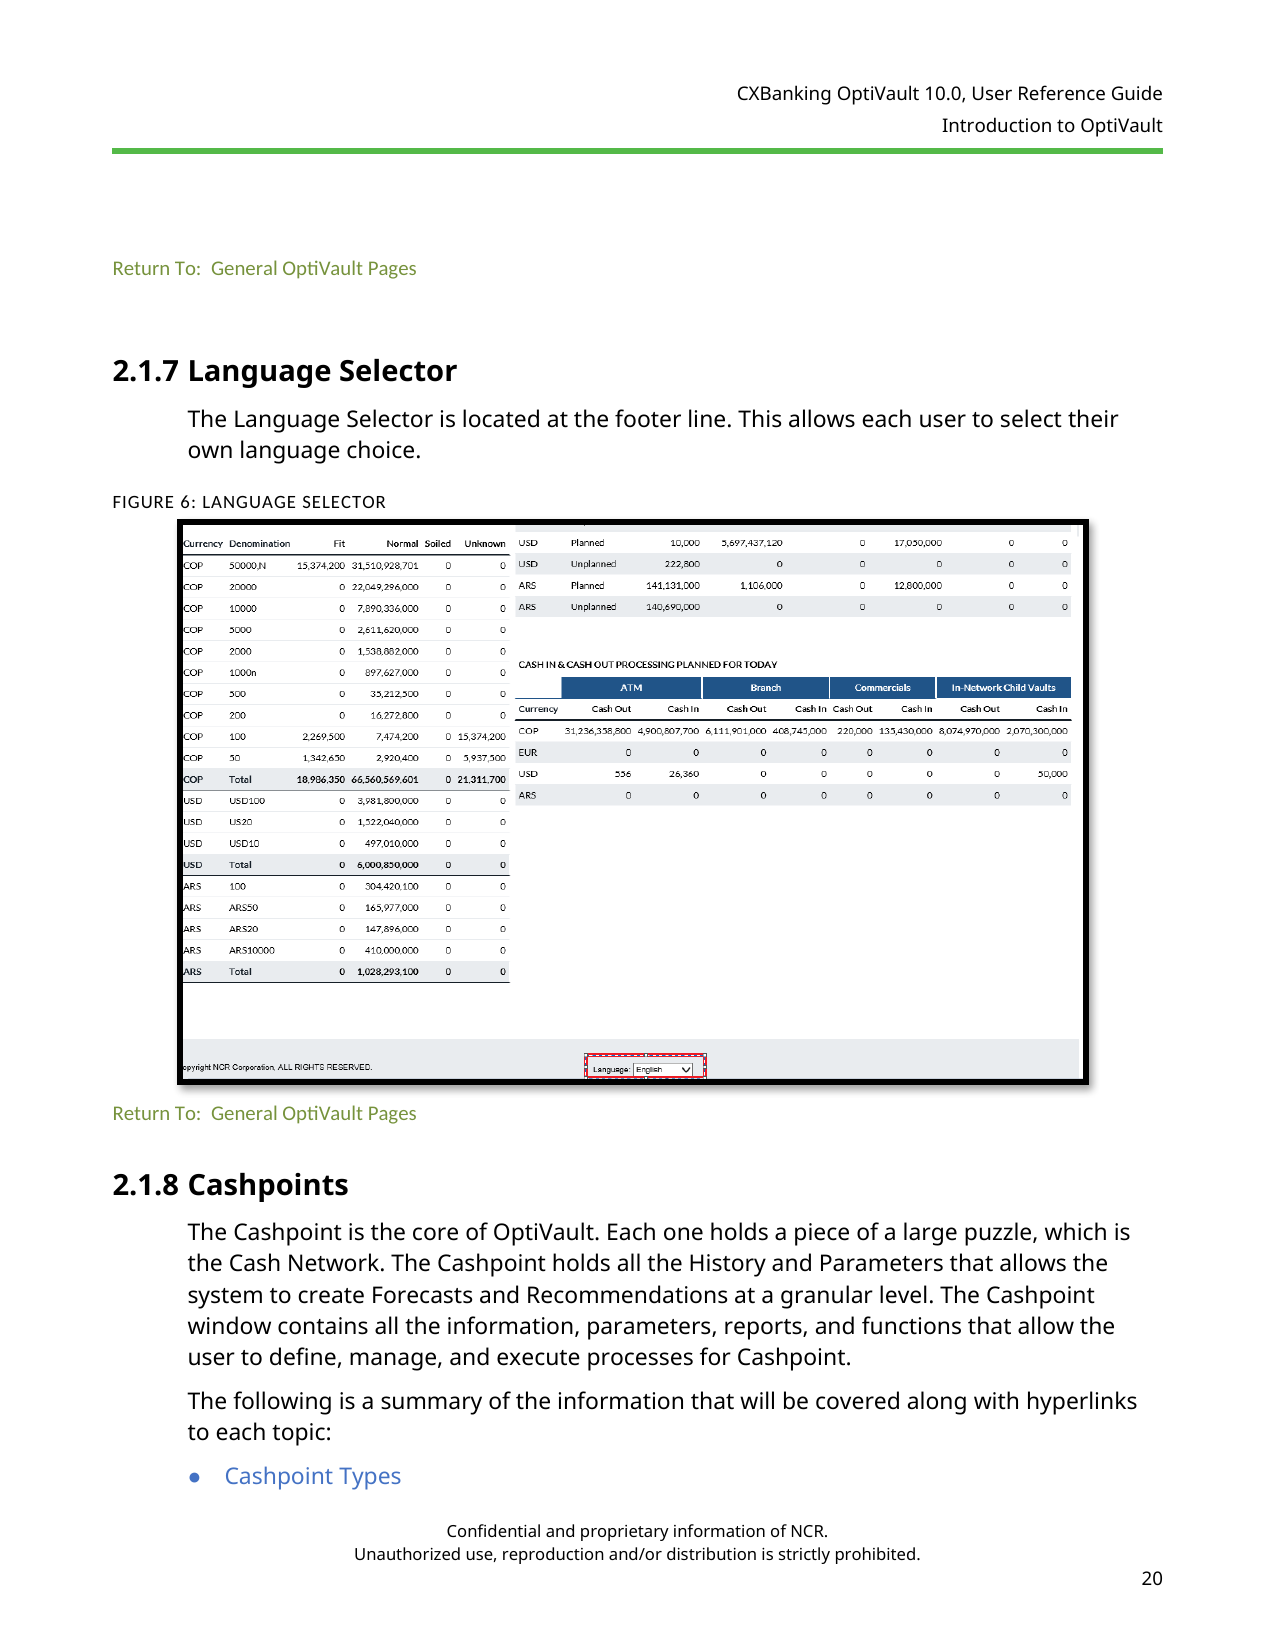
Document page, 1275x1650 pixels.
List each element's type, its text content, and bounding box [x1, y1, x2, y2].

text Figure 6: Language selector [112, 490, 1163, 513]
text Return To: General OptiVault Pages [112, 255, 1163, 281]
text The following is a summary of the information that will be covered along with hyperlinks to each topic: [187, 1385, 1163, 1447]
list Cashpoint Types [187, 1460, 1163, 1491]
subtitle Cashpoints [112, 1164, 1163, 1203]
text The Language Selector is located at the footer line. This allows each user to select their own language choice. [187, 402, 1163, 465]
subtitle Language Selector [112, 350, 1163, 390]
text The Cashpoint is the core of OptiVault. Each one holds a piece of a large puzzle, which is the Cash Network. The Cashpoint holds all the History and Parameters that allows the system to create Forecasts and Recommendations at a granular level. The Cashpoint window contains all the information, parameters, reports, and functions that allow the user to define, manage, and execute processes for Cashpoint. [187, 1216, 1163, 1372]
text Return To: General OptiVault Pages [112, 1101, 1163, 1126]
picture [183, 525, 1083, 1079]
